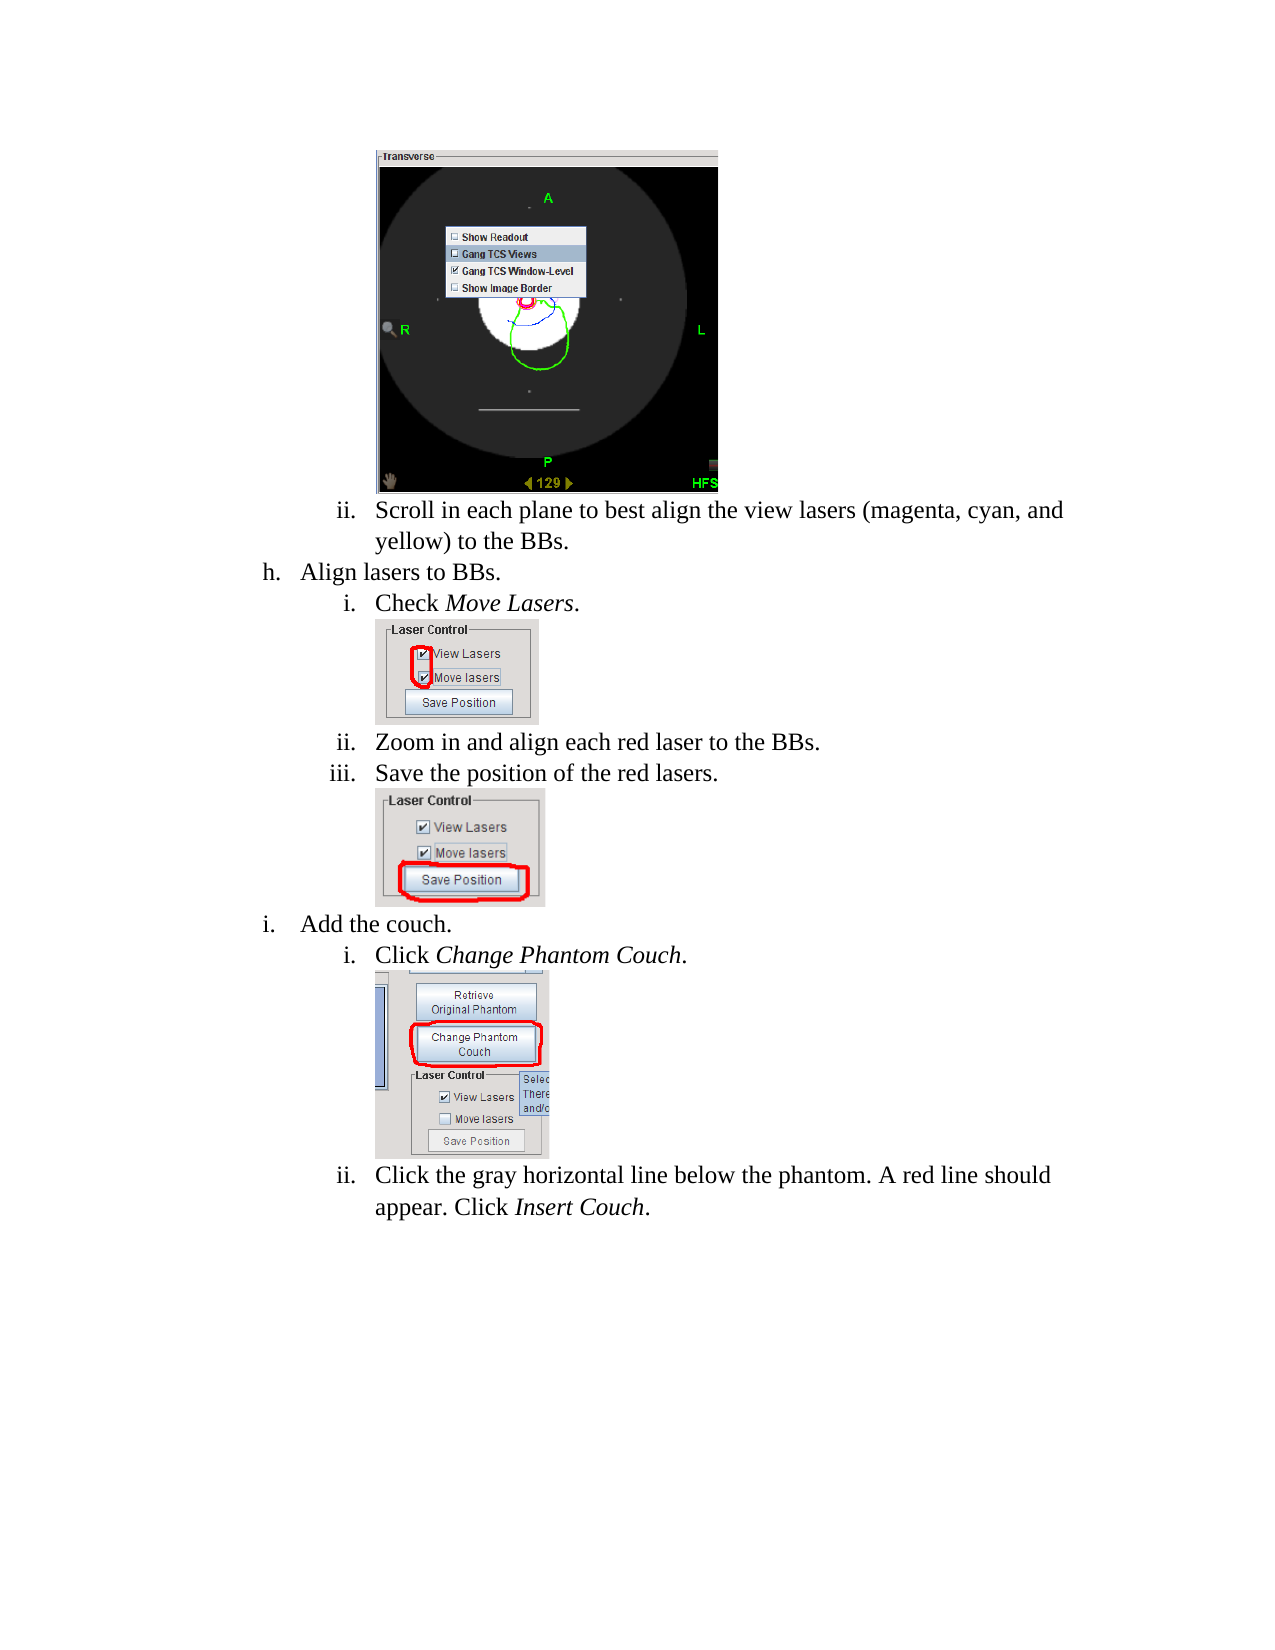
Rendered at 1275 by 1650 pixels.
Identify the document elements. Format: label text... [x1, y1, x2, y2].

list Check Move Lasers. [356, 588, 1125, 617]
list Scroll in each plane to best align the view lasers (magenta, cyan, and yellow) to the BBs. [356, 495, 1125, 555]
picture [375, 619, 539, 725]
list Save the position of the red lasers. [356, 758, 1125, 786]
list Click the gray horizontal line below the phantom. A red line should appear. Click Insert Couch. [356, 1161, 1125, 1220]
picture [375, 150, 719, 494]
picture [375, 788, 546, 907]
list Click Change Phantom Couch. [356, 940, 1125, 968]
picture [375, 970, 550, 1159]
list Zoom in and align each red laser to the BBs. [356, 727, 1125, 755]
list Align lasers to BBs. [262, 557, 1125, 586]
list Add the couch. [262, 909, 1125, 937]
